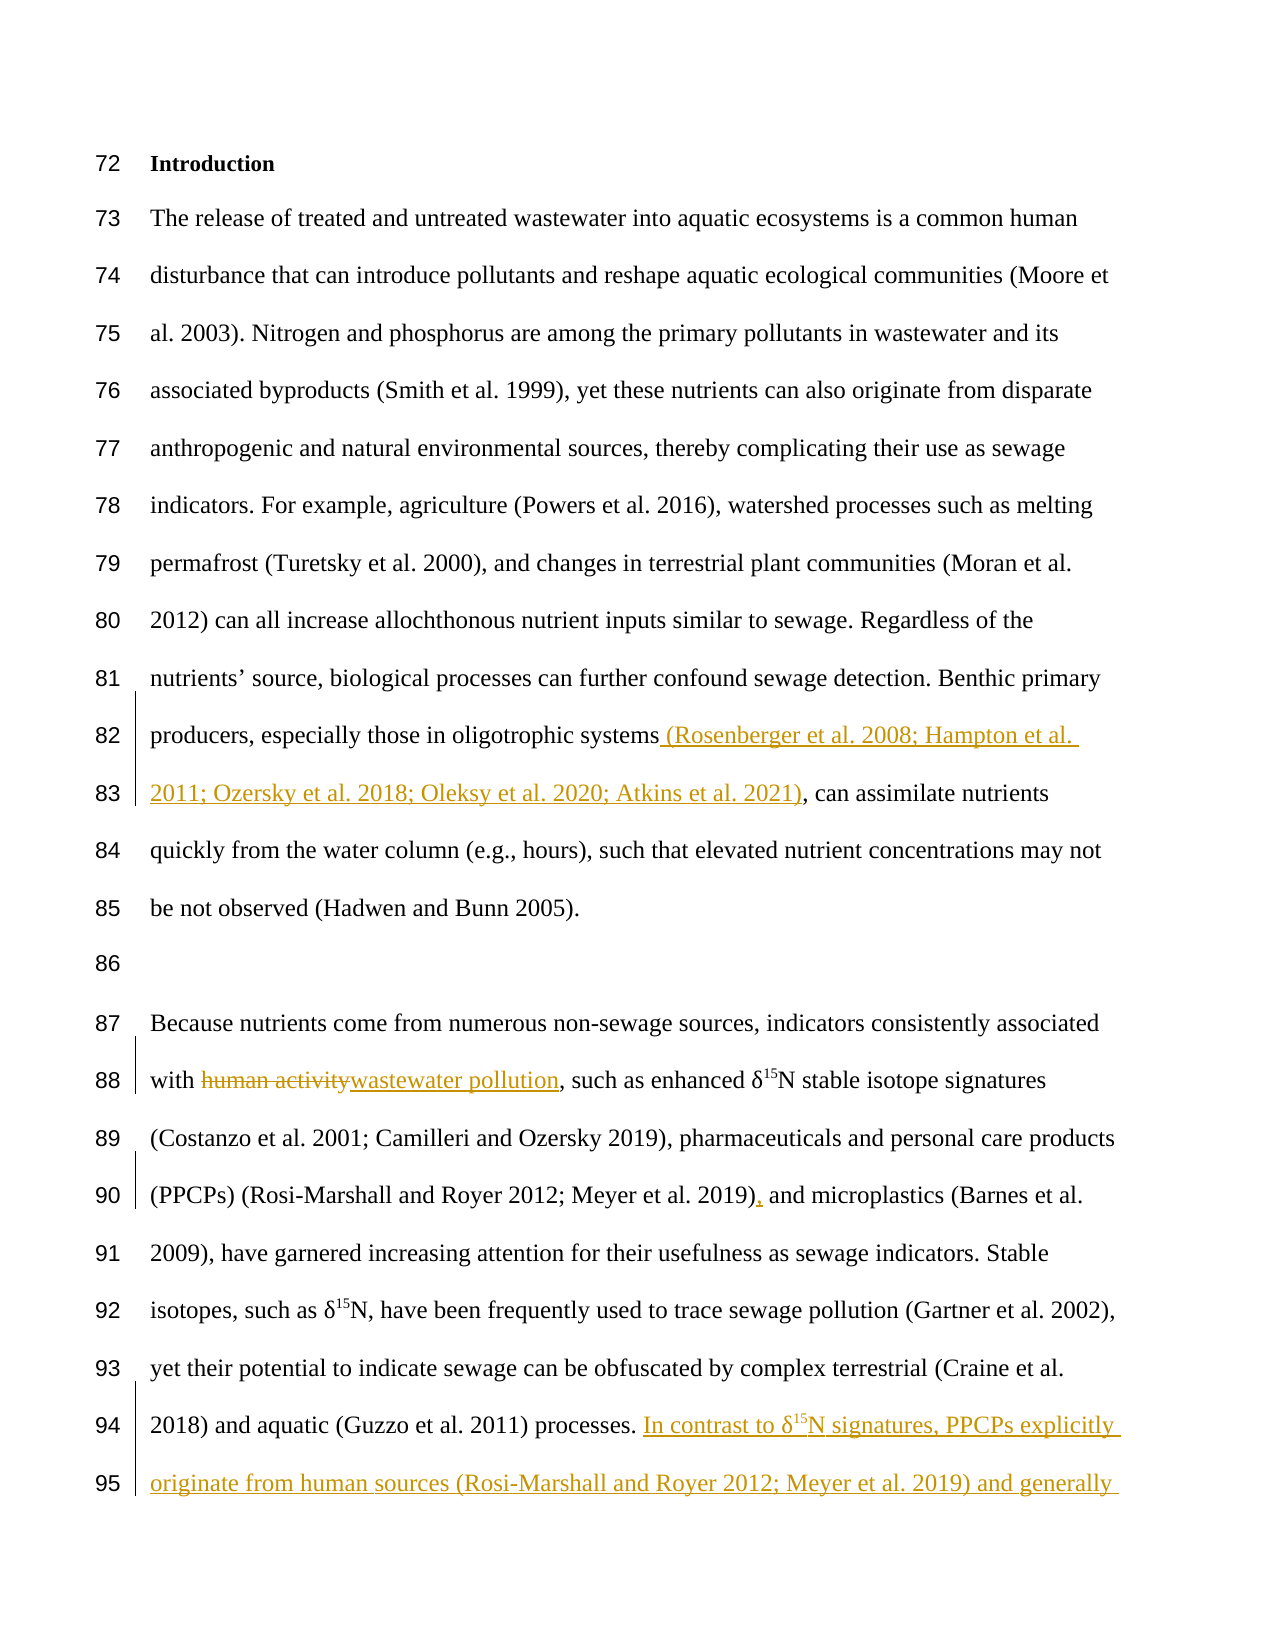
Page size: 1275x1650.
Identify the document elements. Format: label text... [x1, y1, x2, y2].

text Introduction [150, 150, 1125, 176]
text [150, 1008, 1125, 1496]
text The release of treated and untreated wastewater into aquatic ecosystems is a common human disturbance that can introduce pollutants and reshape aquatic ecological communities (Moore et al. 2003). Nitrogen and phosphorus are among the primary pollutants in wastewater and its associated byproducts (Smith et al. 1999), yet these nutrients can also originate from disparate anthropogenic and natural environmental sources, thereby complicating their use as sewage indicators. For example, agriculture (Powers et al. 2016), watershed processes such as melting permafrost (Turetsky et al. 2000), and changes in terrestrial plant communities (Moran et al. 2012) can all increase allochthonous nutrient inputs similar to sewage. Regardless of the nutrients’ source, biological processes can further confound sewage detection. Benthic primary producers, especially those in oligotrophic systems, can assimilate nutrients quickly from the water column (e.g., hours), such that elevated nutrient concentrations may not be not observed (Hadwen and Bunn 2005). [150, 203, 1125, 921]
